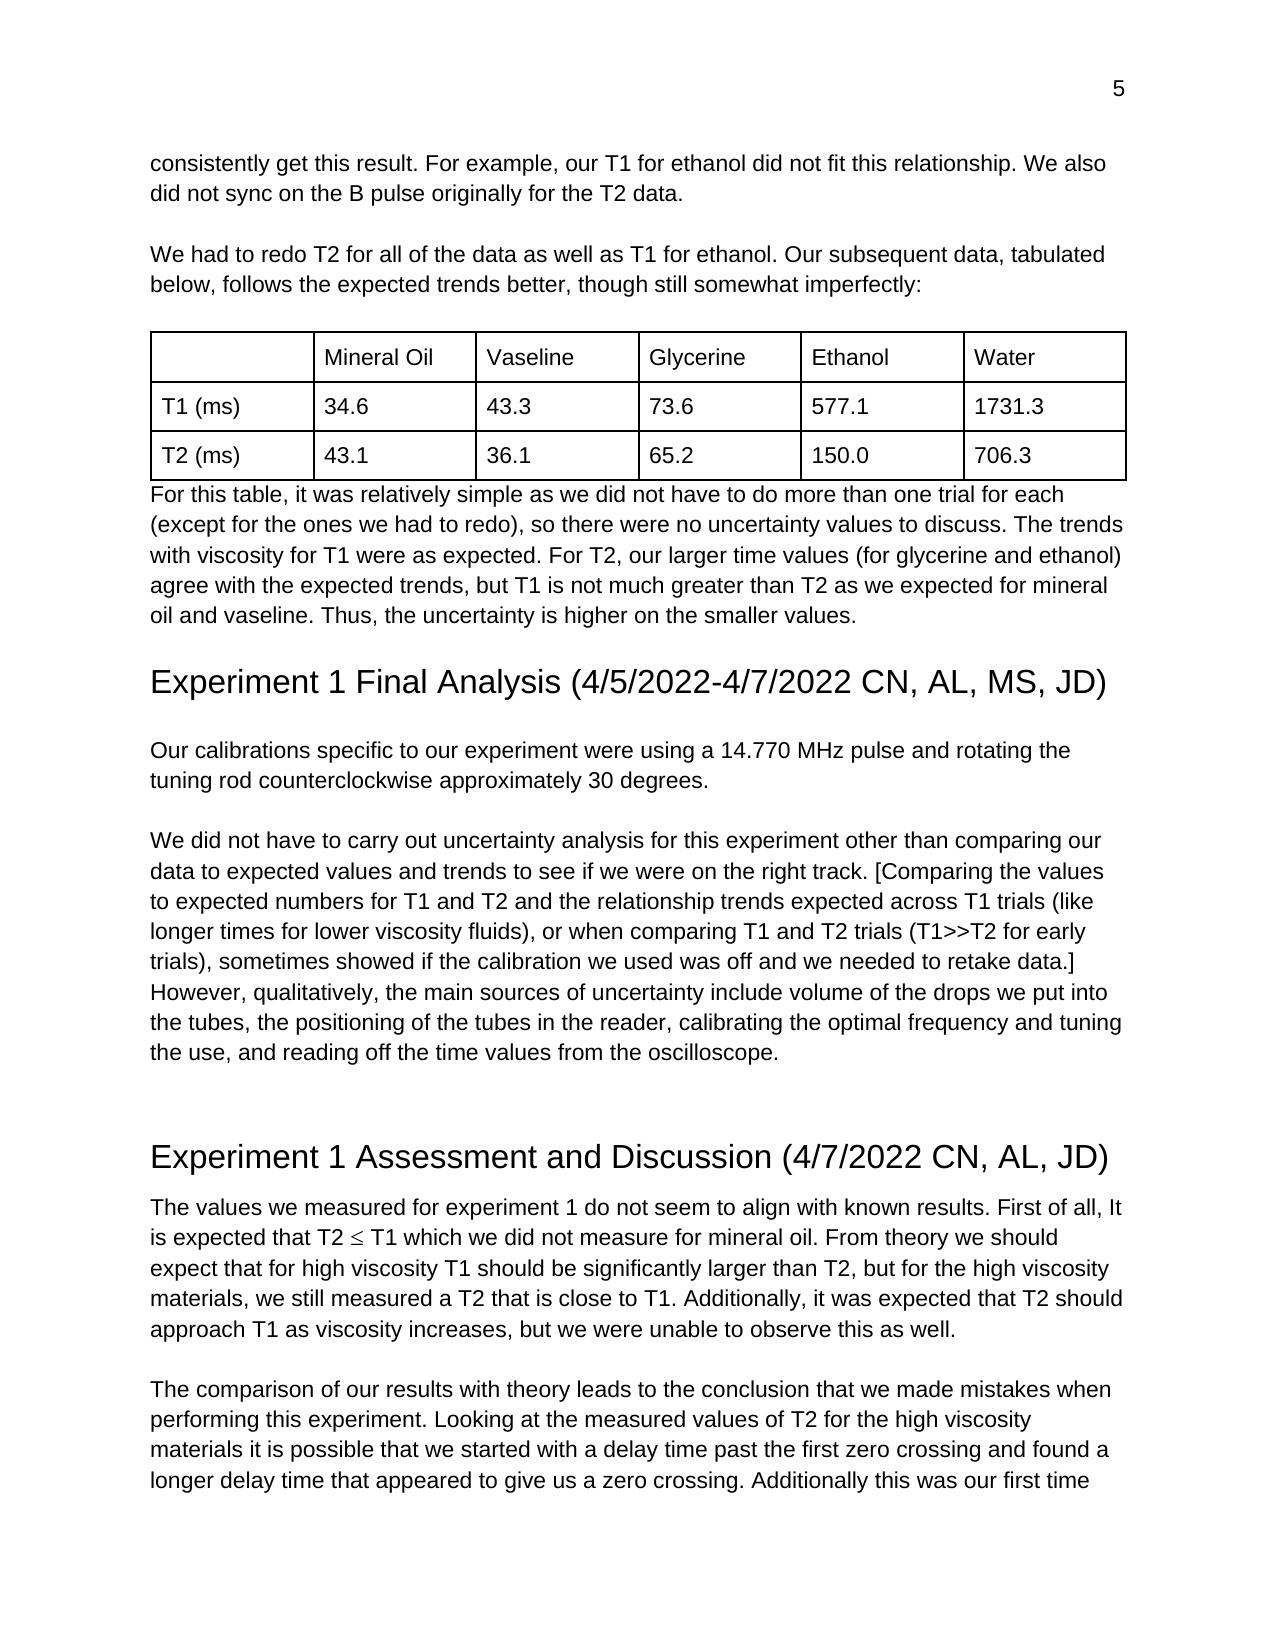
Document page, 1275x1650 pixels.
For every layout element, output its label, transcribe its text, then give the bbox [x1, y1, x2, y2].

table_cell 577.1 [802, 383, 963, 430]
table_cell 65.2 [640, 432, 800, 479]
table_cell 706.3 [965, 432, 1125, 479]
table_header Vaseline [477, 333, 638, 381]
table_cell 43.1 [315, 432, 475, 479]
text Our calibrations specific to our experiment were using a 14.770 MHz pulse and rotating the tuning rod counterclockwise approximately 30 degrees. [150, 737, 1125, 793]
table_cell 43.3 [477, 383, 638, 430]
table_cell 34.6 [315, 383, 475, 430]
table_cell 36.1 [477, 432, 638, 479]
table_cell T2 (ms) [152, 432, 313, 479]
table_cell 1731.3 [965, 383, 1125, 430]
text The values we measured for experiment 1 do not seem to align with known results. First of all, It is expected that T2 T1 which we did not measure for mineral oil. From theory we should expect that for high viscosity T1 should be significantly larger than T2, but for the high viscosity materials, we still measured a T2 that is close to T1. Additionally, it was expected that T2 should approach T1 as viscosity increases, but we were unable to observe this as well. [150, 1193, 1125, 1342]
table_header Ethanol [802, 333, 963, 381]
table_header Mineral Oil [315, 333, 475, 381]
table_cell 73.6 [640, 383, 800, 430]
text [150, 1376, 1125, 1493]
table_header [152, 333, 313, 381]
table_header Water [965, 333, 1125, 381]
text We did not have to carry out uncertainty analysis for this experiment other than comparing our data to expected values and trends to see if we were on the right track. [Comparing the values to expected numbers for T1 and T2 and the relationship trends expected across T1 trials (like longer times for lower viscosity fluids), or when comparing T1 and T2 trials (T1>>T2 for early trials), sometimes showed if the calibration we used was off and we needed to retake data.] However, qualitatively, the main sources of uncertainty include volume of the drops we put into the tubes, the positioning of the tubes in the reader, calibrating the optimal frequency and tuning the use, and reading off the time values from the oscilloscope. [150, 827, 1125, 1065]
table_header Glycerine [640, 333, 800, 381]
subtitle Experiment 1 Assessment and Discussion (4/7/2022 CN, AL, JD) [150, 1137, 1125, 1175]
text For this table, it was relatively simple as we did not have to do more than one trial for each (except for the ones we had to redo), so there were no uncertainty values to discuss. The trends with viscosity for T1 were as expected. For T2, our larger time values (for glycerine and ethanol) agree with the expected trends, but T1 is not much greater than T2 as we expected for mineral oil and vaseline. Thus, the uncertainty is higher on the smaller values. [150, 481, 1125, 628]
text We had to redo T2 for all of the data as well as T1 for ethanol. Our subsequent data, tabulated below, follows the expected trends better, though still somewhat imperfectly: [150, 241, 1125, 297]
table_cell 150.0 [802, 432, 963, 479]
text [150, 150, 1125, 207]
table_cell T1 (ms) [152, 383, 313, 430]
text Experiment 1 Final Analysis (4/5/2022-4/7/2022 CN, AL, MS, JD) [150, 662, 1125, 701]
